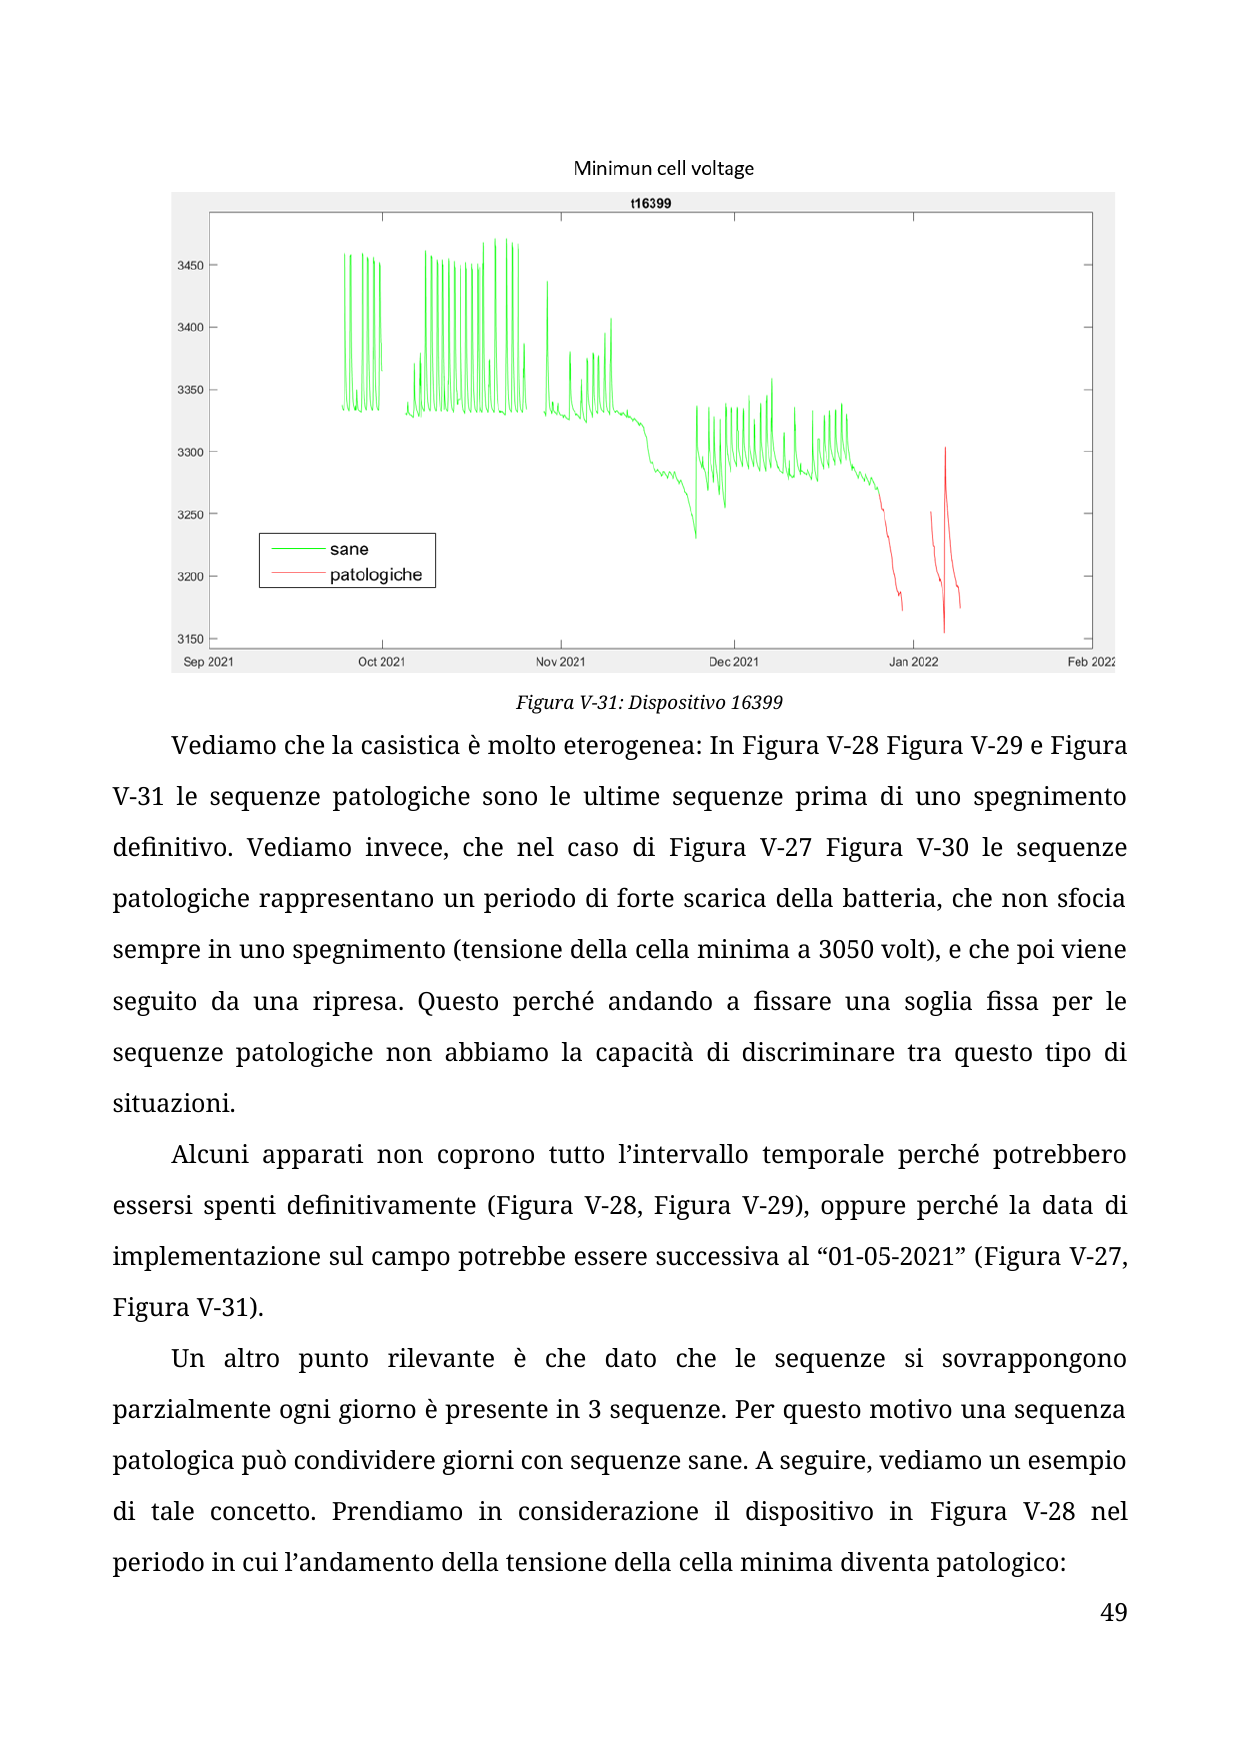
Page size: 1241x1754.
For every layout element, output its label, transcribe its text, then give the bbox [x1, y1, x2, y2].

picture [171, 150, 1116, 673]
